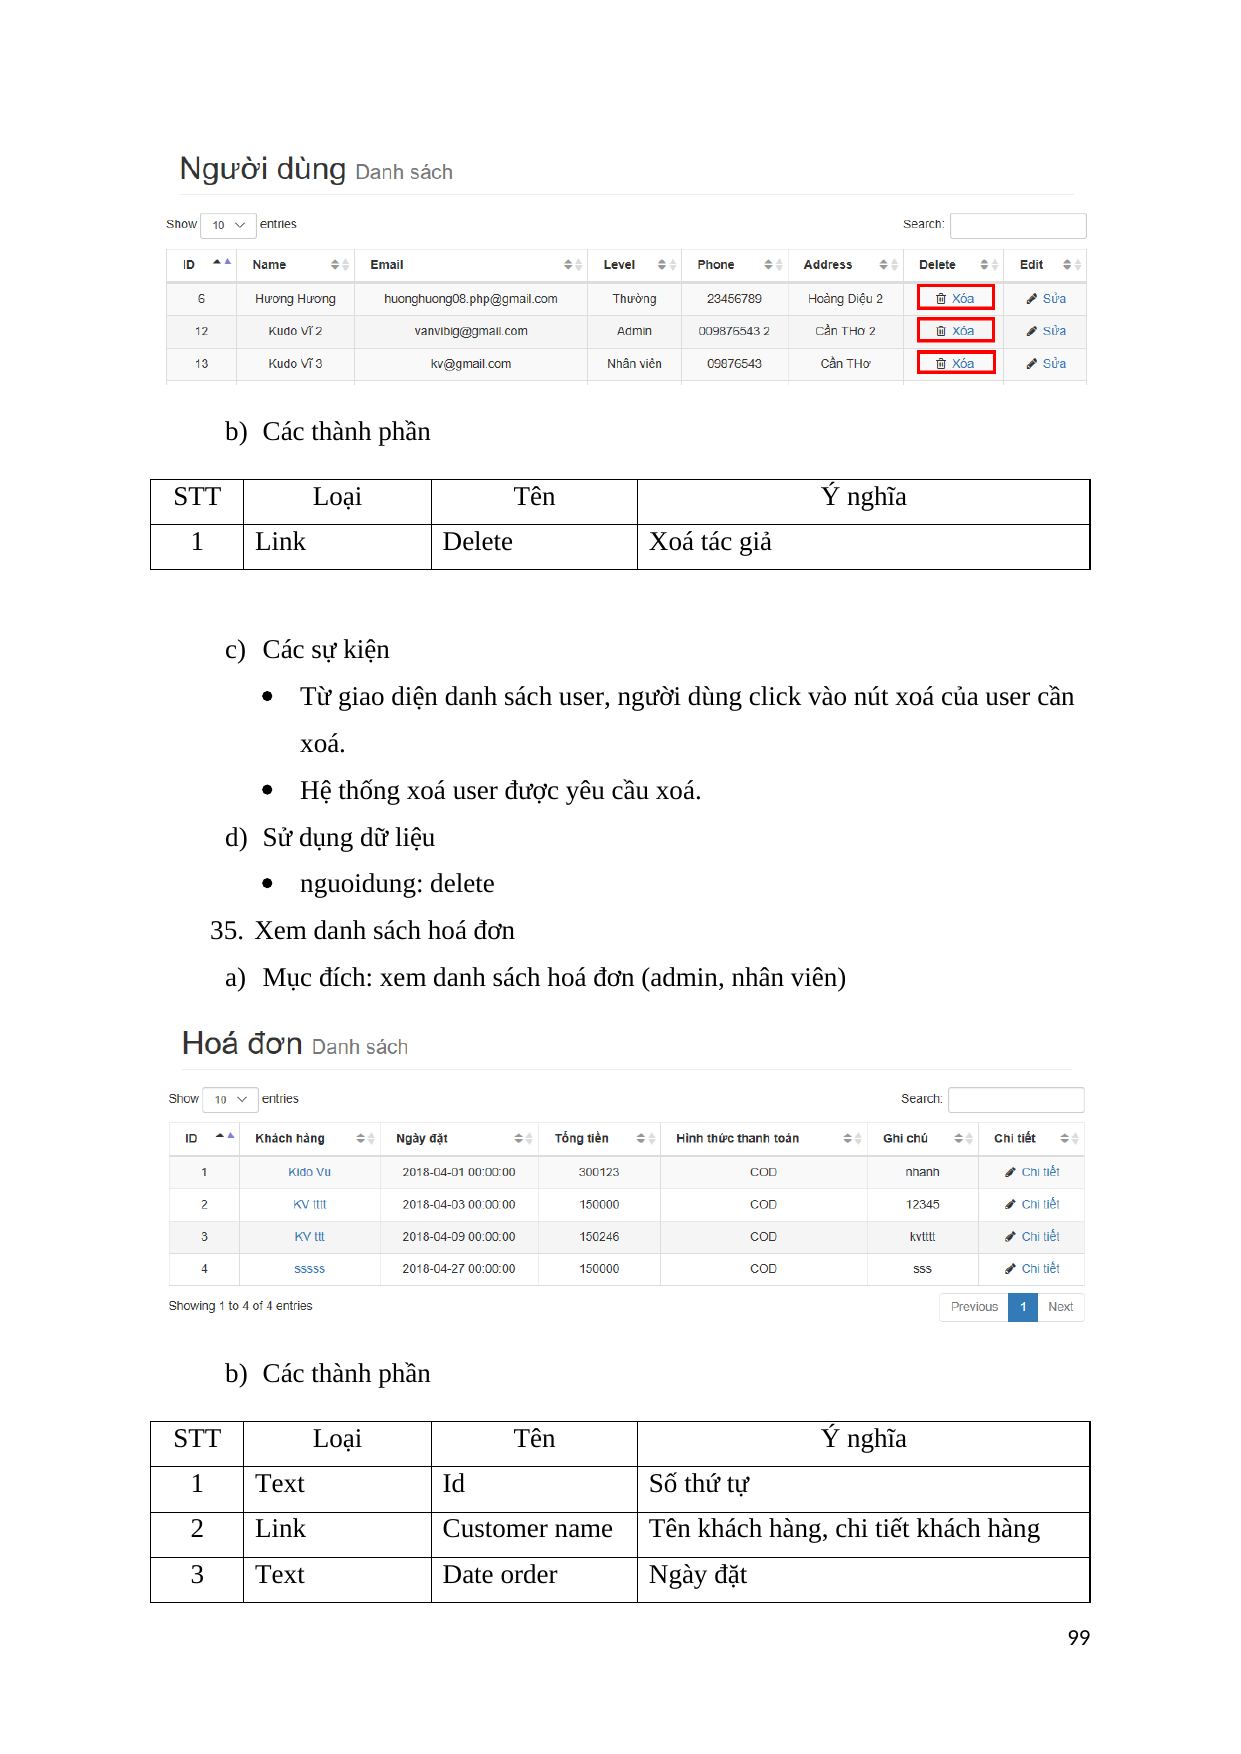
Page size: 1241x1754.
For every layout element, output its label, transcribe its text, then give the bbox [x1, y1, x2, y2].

picture [150, 150, 1091, 385]
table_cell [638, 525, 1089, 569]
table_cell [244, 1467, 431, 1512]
list Mục đích: xem danh sách hoá đơn (admin, nhân viên) [225, 961, 1090, 992]
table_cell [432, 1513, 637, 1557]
list Xem danh sách hoá đơn [210, 914, 1090, 945]
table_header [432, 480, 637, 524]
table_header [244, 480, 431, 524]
list Hệ thống xoá user được yêu cầu xoá. [262, 774, 1090, 805]
list Từ giao diện danh sách user, người dùng click vào nút xoá của user cần xoá. [262, 680, 1090, 758]
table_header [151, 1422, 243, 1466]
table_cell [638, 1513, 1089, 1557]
list Các thành phần [225, 415, 1090, 446]
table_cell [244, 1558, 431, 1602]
picture [150, 1024, 1091, 1327]
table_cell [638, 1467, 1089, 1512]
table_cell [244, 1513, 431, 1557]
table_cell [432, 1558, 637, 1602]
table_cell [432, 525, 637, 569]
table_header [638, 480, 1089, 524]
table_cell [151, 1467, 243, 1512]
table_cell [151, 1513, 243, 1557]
list nguoidung: delete [262, 867, 1090, 898]
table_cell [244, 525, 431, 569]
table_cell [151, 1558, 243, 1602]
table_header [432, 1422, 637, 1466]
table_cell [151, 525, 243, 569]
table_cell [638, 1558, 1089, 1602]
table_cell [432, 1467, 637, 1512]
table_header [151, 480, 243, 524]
list Các thành phần [225, 1358, 1090, 1389]
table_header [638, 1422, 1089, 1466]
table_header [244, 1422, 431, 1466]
list Sử dụng dữ liệu [225, 821, 1090, 852]
list Các sự kiện [225, 634, 1090, 665]
